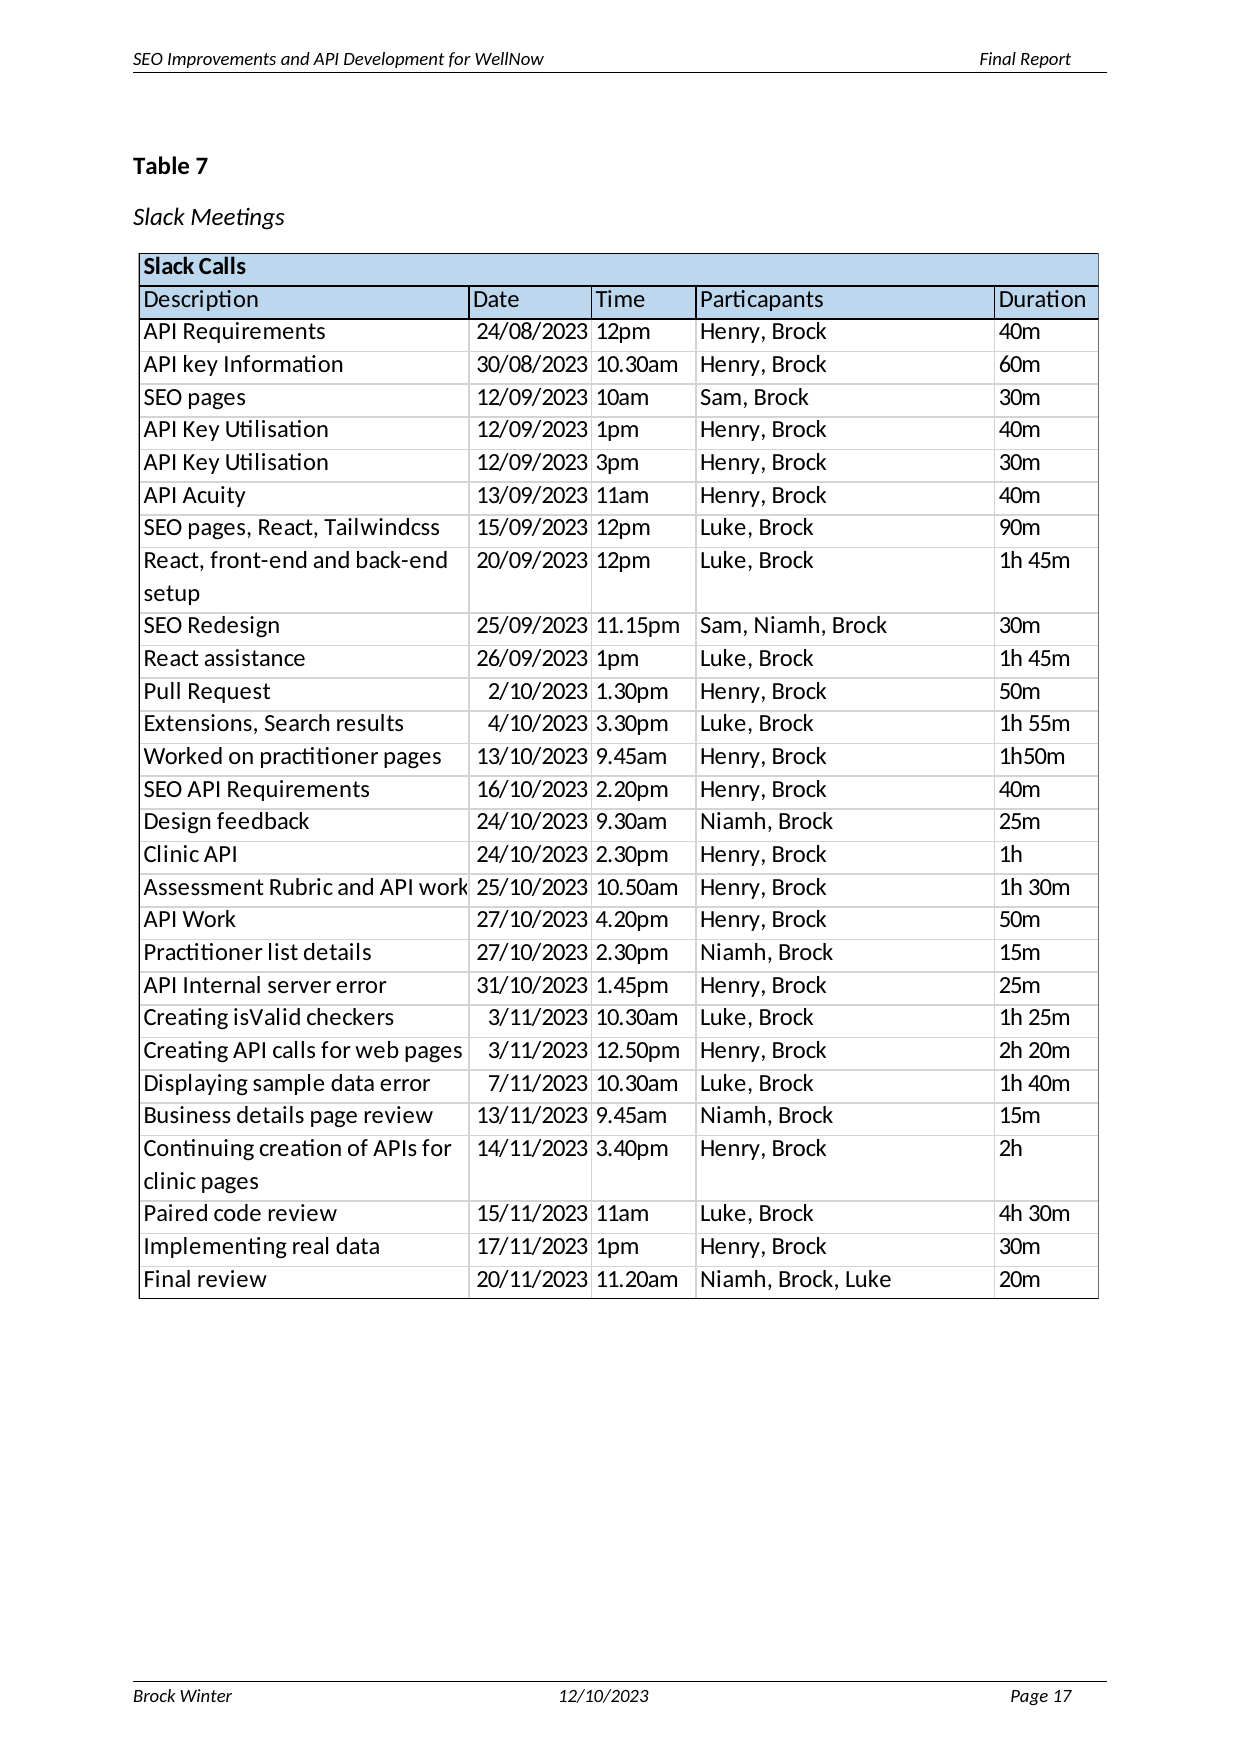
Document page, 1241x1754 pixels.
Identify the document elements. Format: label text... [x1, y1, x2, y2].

text Slack Meetings [133, 201, 1107, 232]
text Table 7 [133, 150, 1107, 181]
